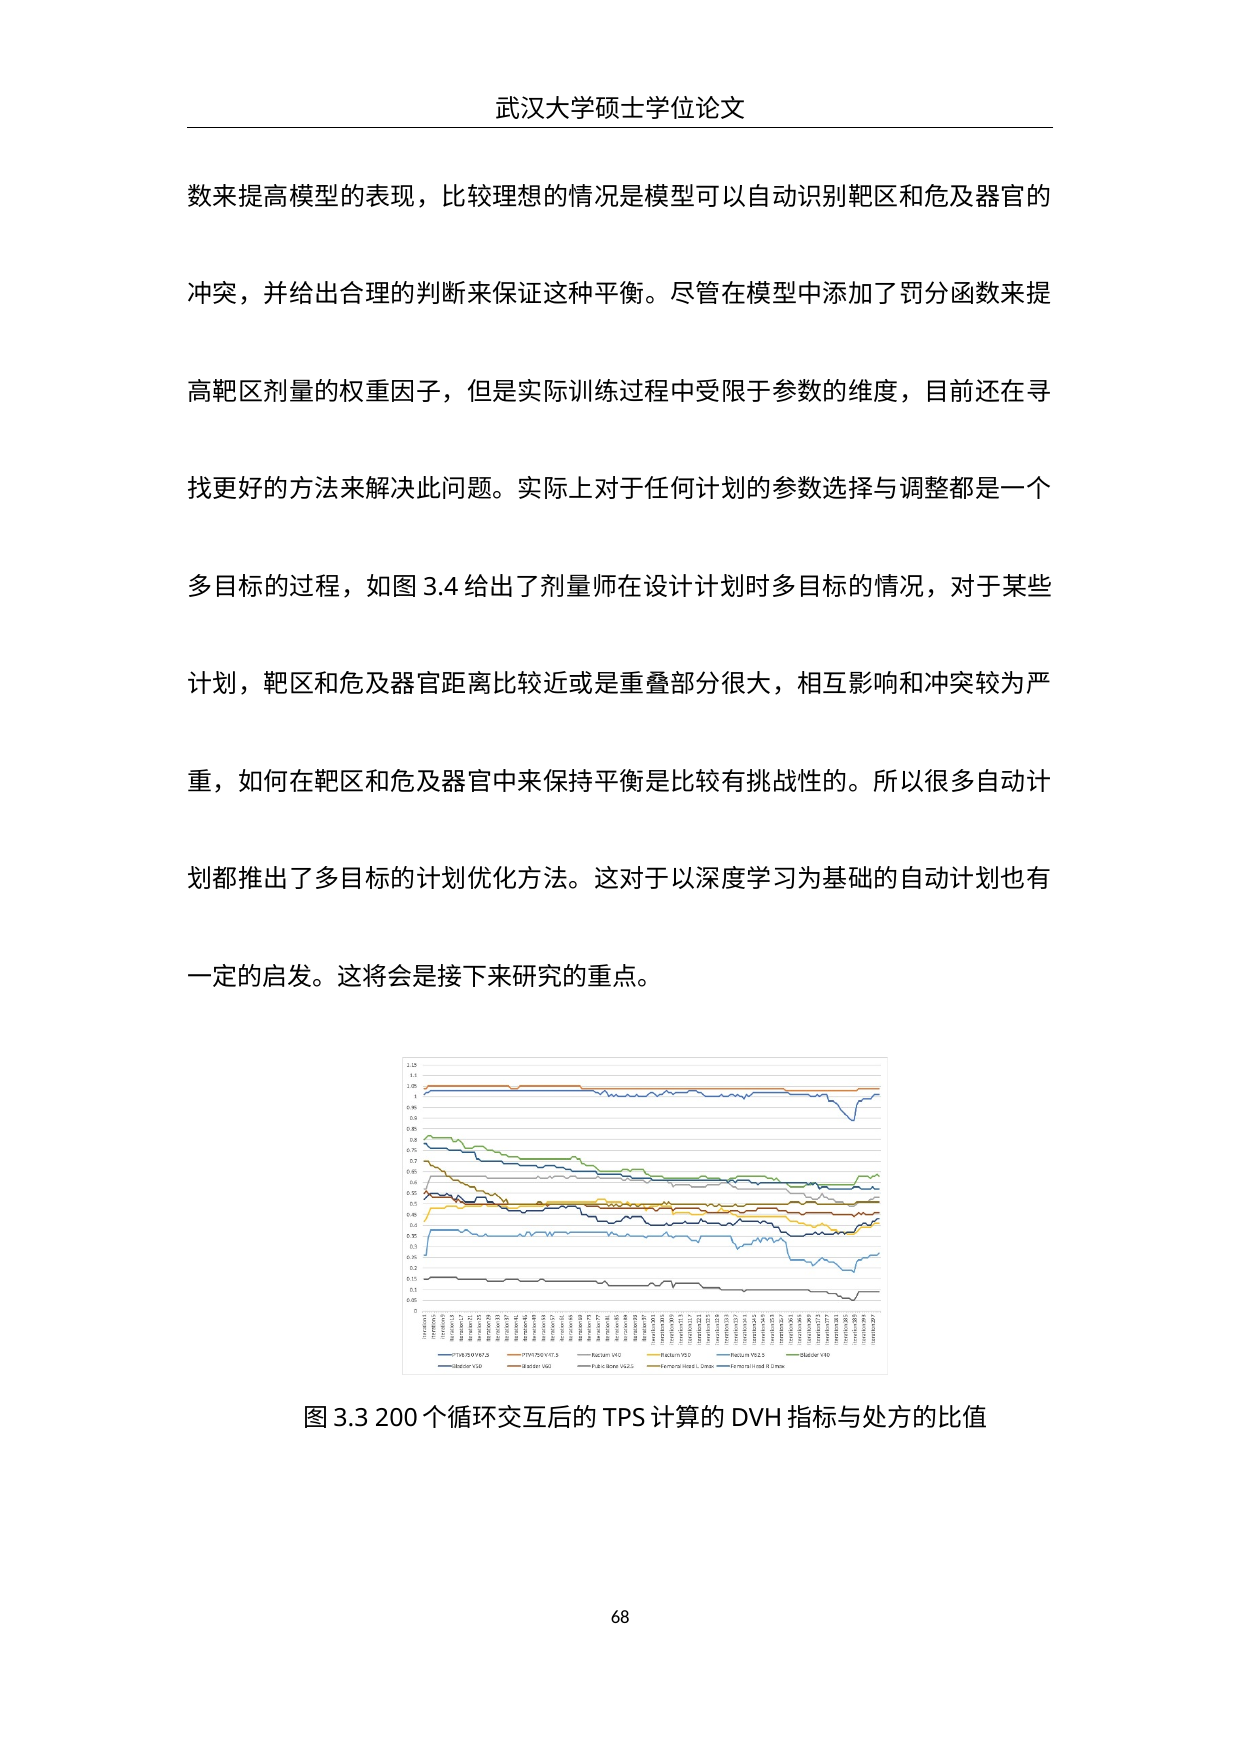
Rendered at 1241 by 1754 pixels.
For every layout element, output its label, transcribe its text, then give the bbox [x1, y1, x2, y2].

picture [402, 1057, 888, 1375]
text 图3.3 200个循环交互后的TPS计算的DVH指标与处方的比值 [187, 1383, 1053, 1448]
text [187, 162, 1053, 1007]
